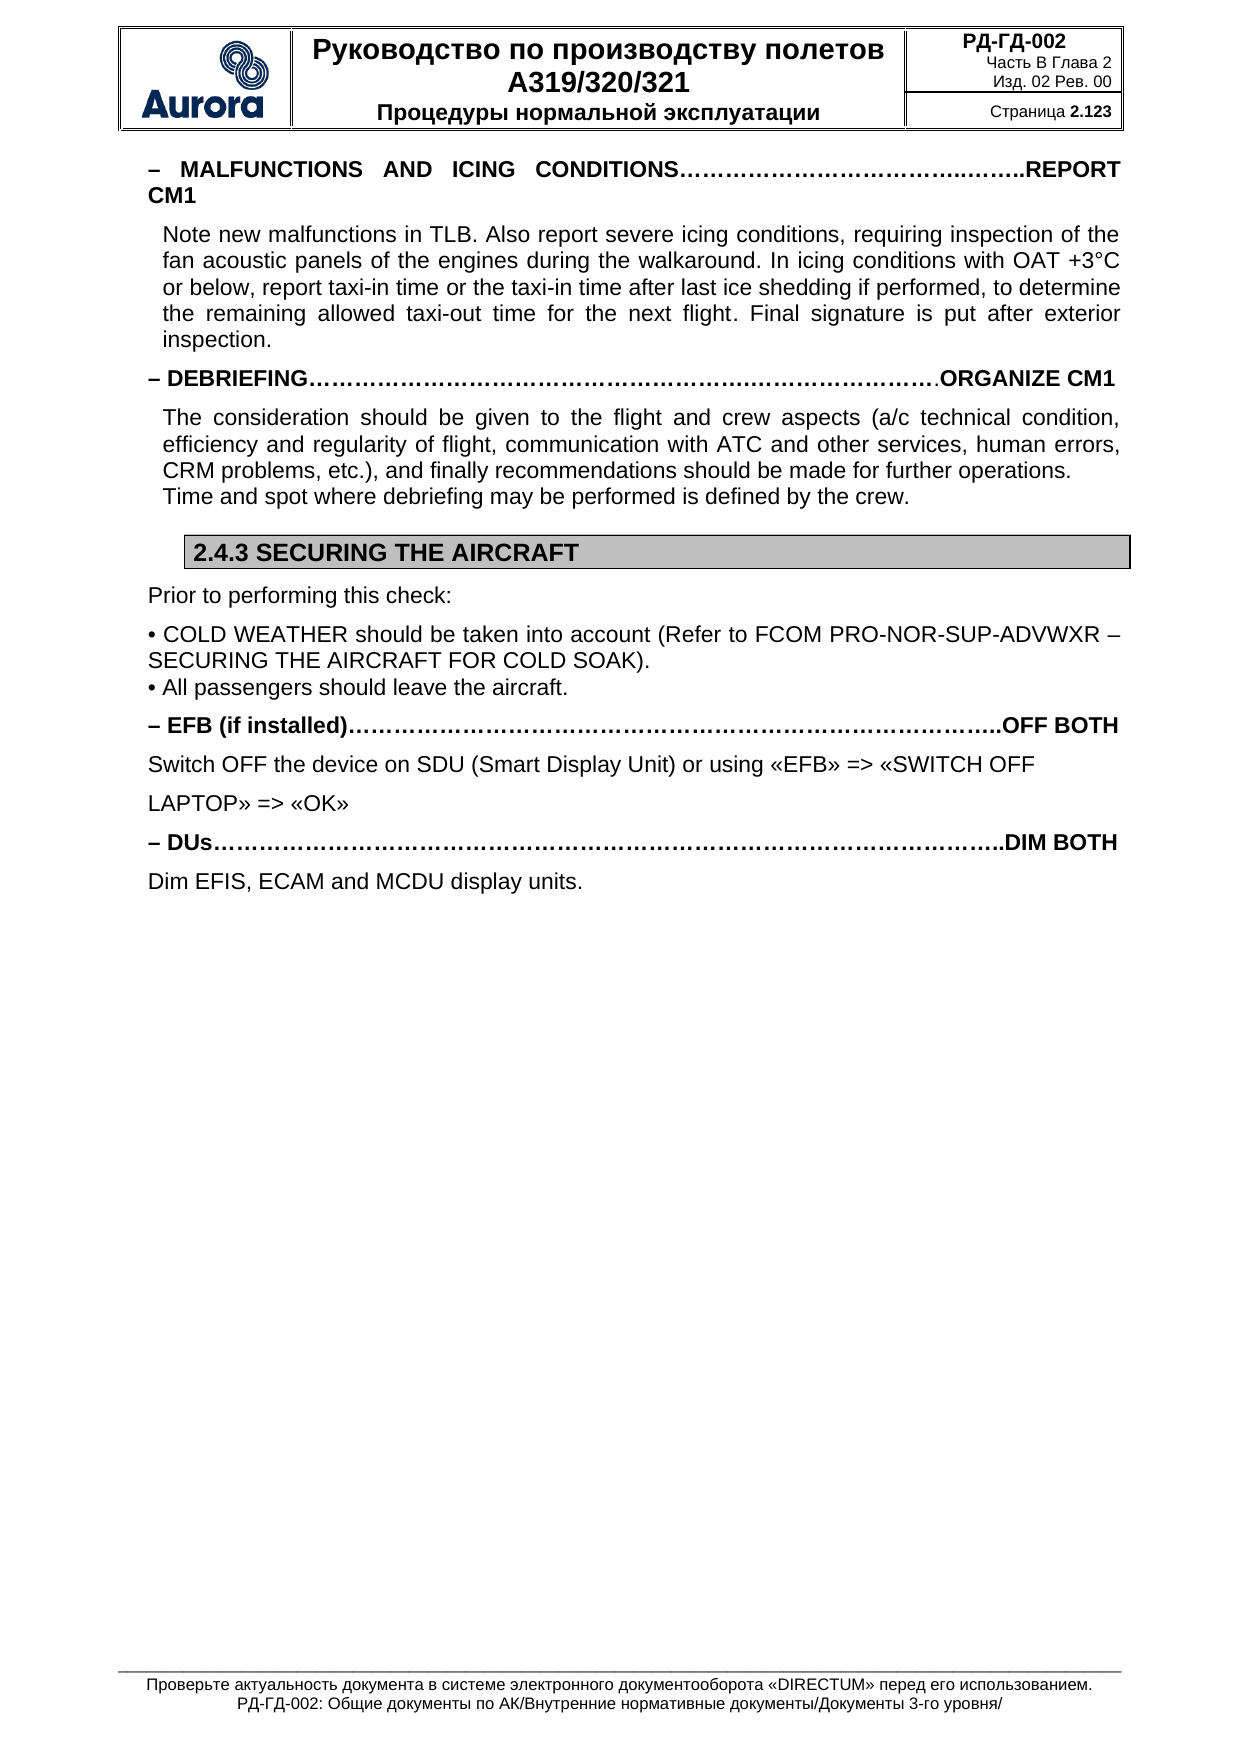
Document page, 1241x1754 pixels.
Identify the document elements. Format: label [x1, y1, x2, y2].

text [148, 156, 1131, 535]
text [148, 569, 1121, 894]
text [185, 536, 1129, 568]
picture [141, 39, 270, 118]
